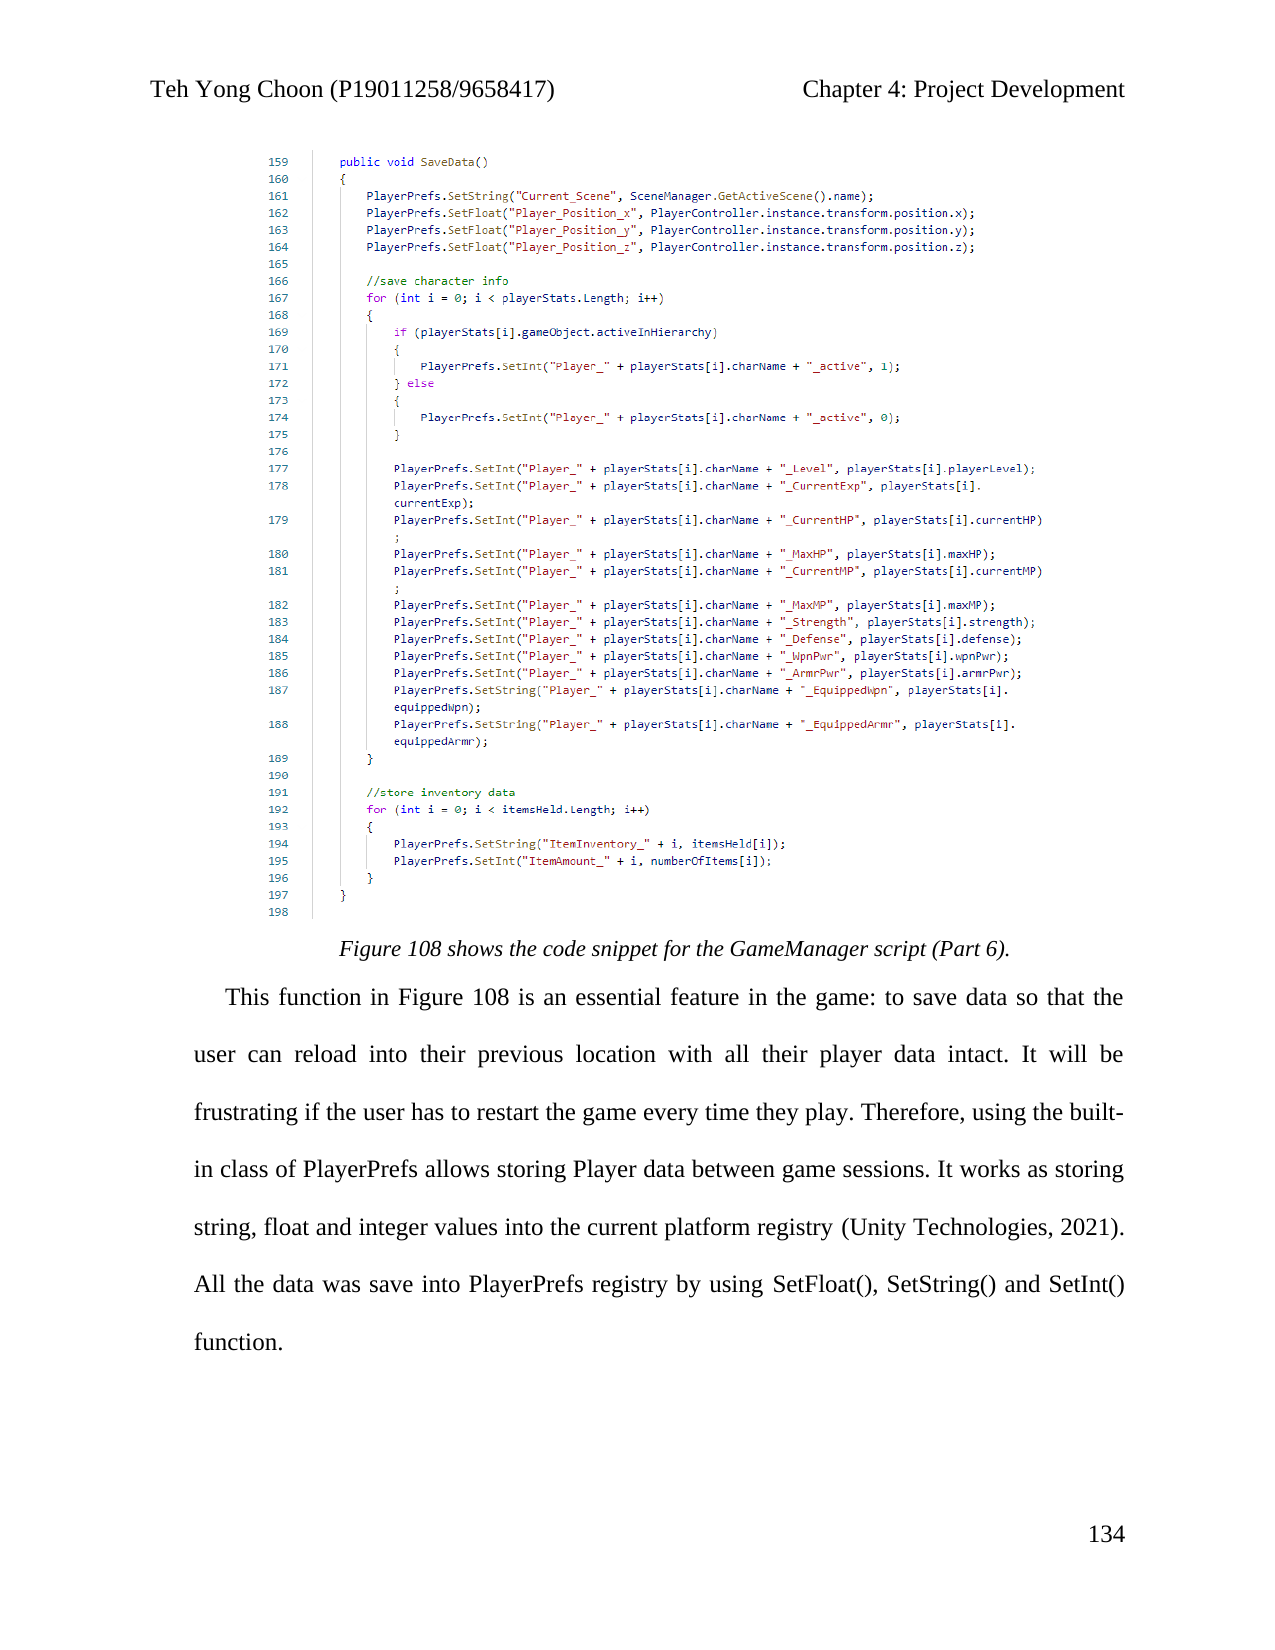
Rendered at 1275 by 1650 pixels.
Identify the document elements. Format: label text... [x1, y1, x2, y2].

picture [257, 150, 1049, 919]
text This function in Figure 108 is an essential feature in the game: to save data so that the user can reload into their previous location with all their player data intact. It will be frustrating if the user has to restart the game every time they play. Therefore, using the built-in class of PlayerPrefs allows storing Player data between game sessions. It works as storing string, float and integer values into the current platform registry . All the data was save into PlayerPrefs registry by using SetFloat(), SetString() and SetInt() function. [194, 982, 1125, 1356]
text Figure 108 shows the code snippet for the GameManager script (Part 6). [194, 935, 1125, 961]
